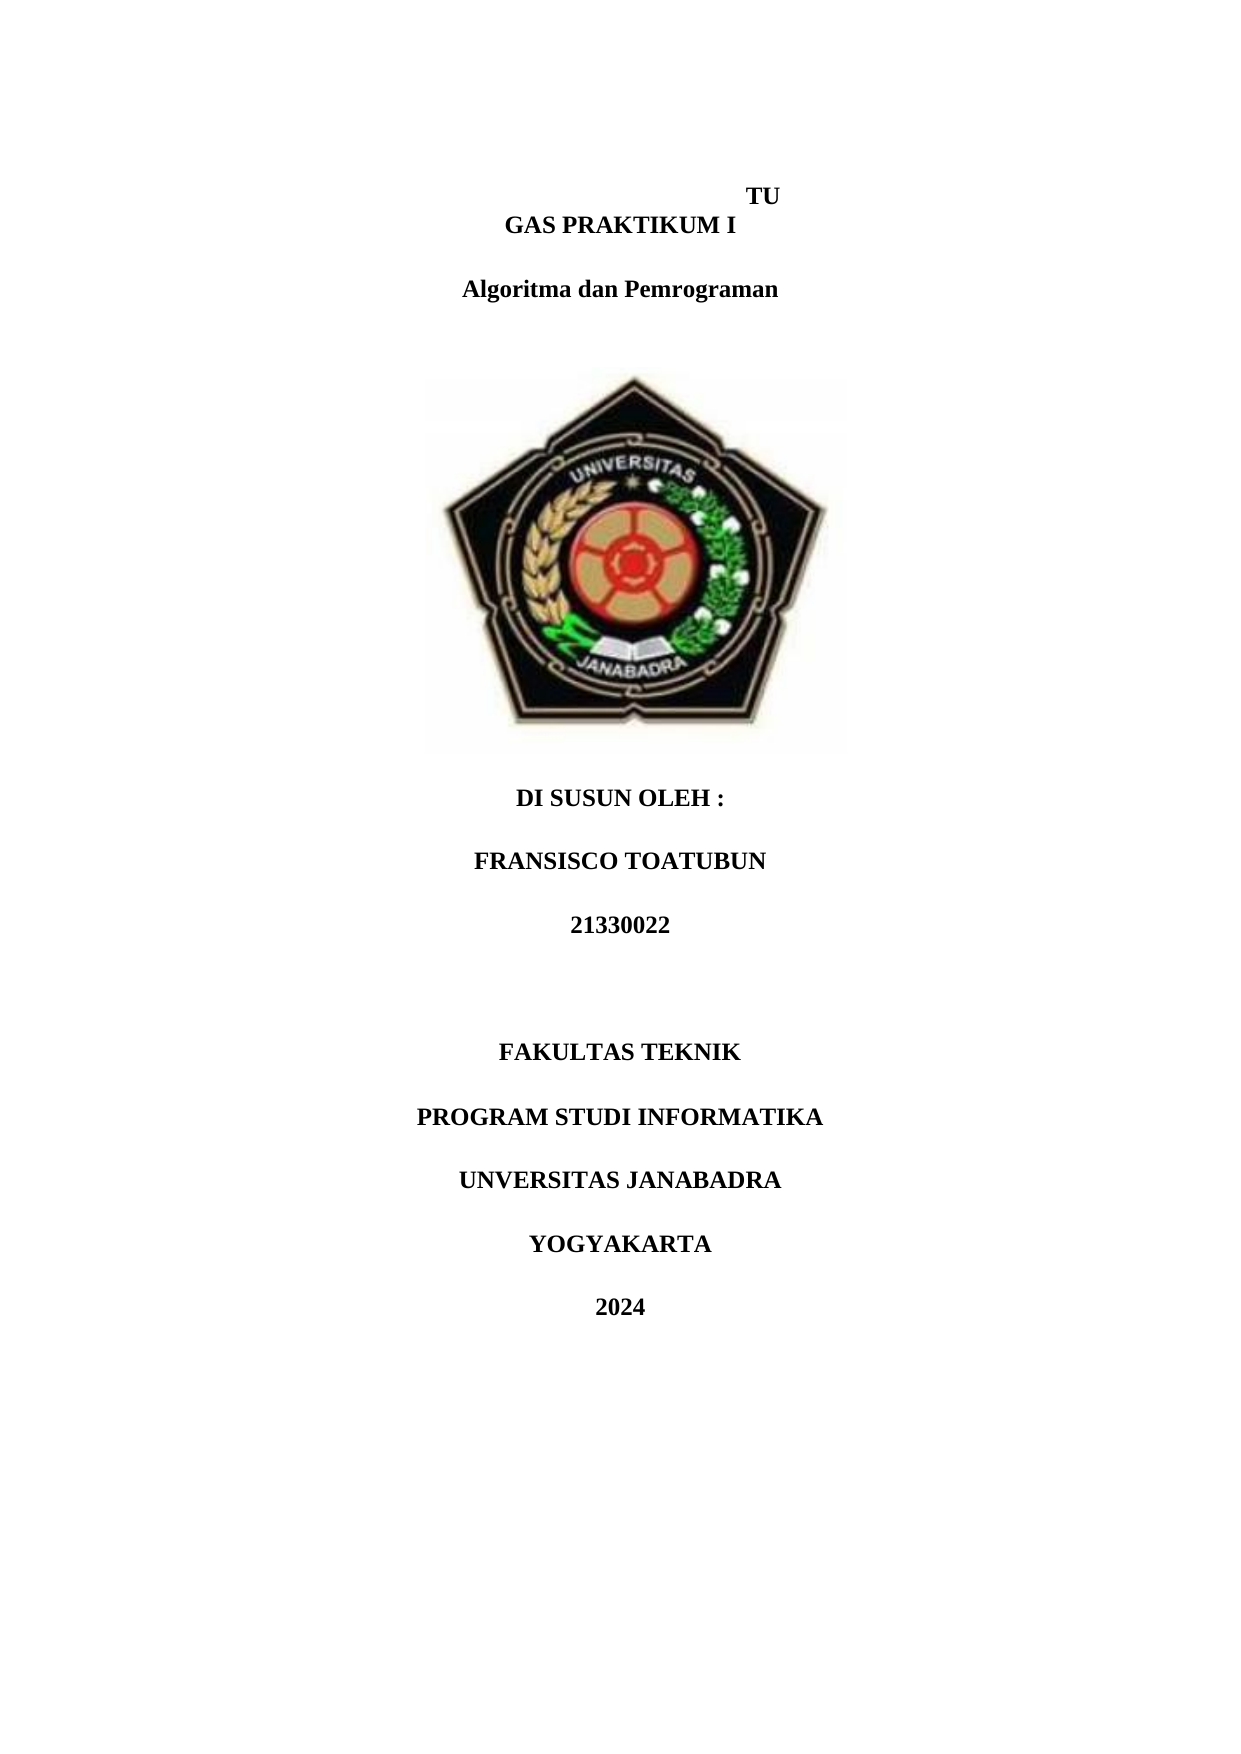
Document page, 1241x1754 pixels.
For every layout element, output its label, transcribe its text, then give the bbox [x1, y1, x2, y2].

text 2024 [460, 1292, 780, 1321]
subtitle UNVERSITAS JANABADRA YOGYAKARTA [459, 1166, 783, 1258]
text FAKULTAS TEKNIK PROGRAM STUDI INFORMATIKA [417, 1037, 871, 1130]
text Algoritma dan Pemrograman [460, 274, 780, 302]
subtitle TUGAS PRAKTIKUM I [460, 181, 781, 238]
subtitle DI SUSUN OLEH : FRANSISCO TOATUBUN 21330022 [474, 783, 767, 938]
picture [425, 367, 848, 754]
